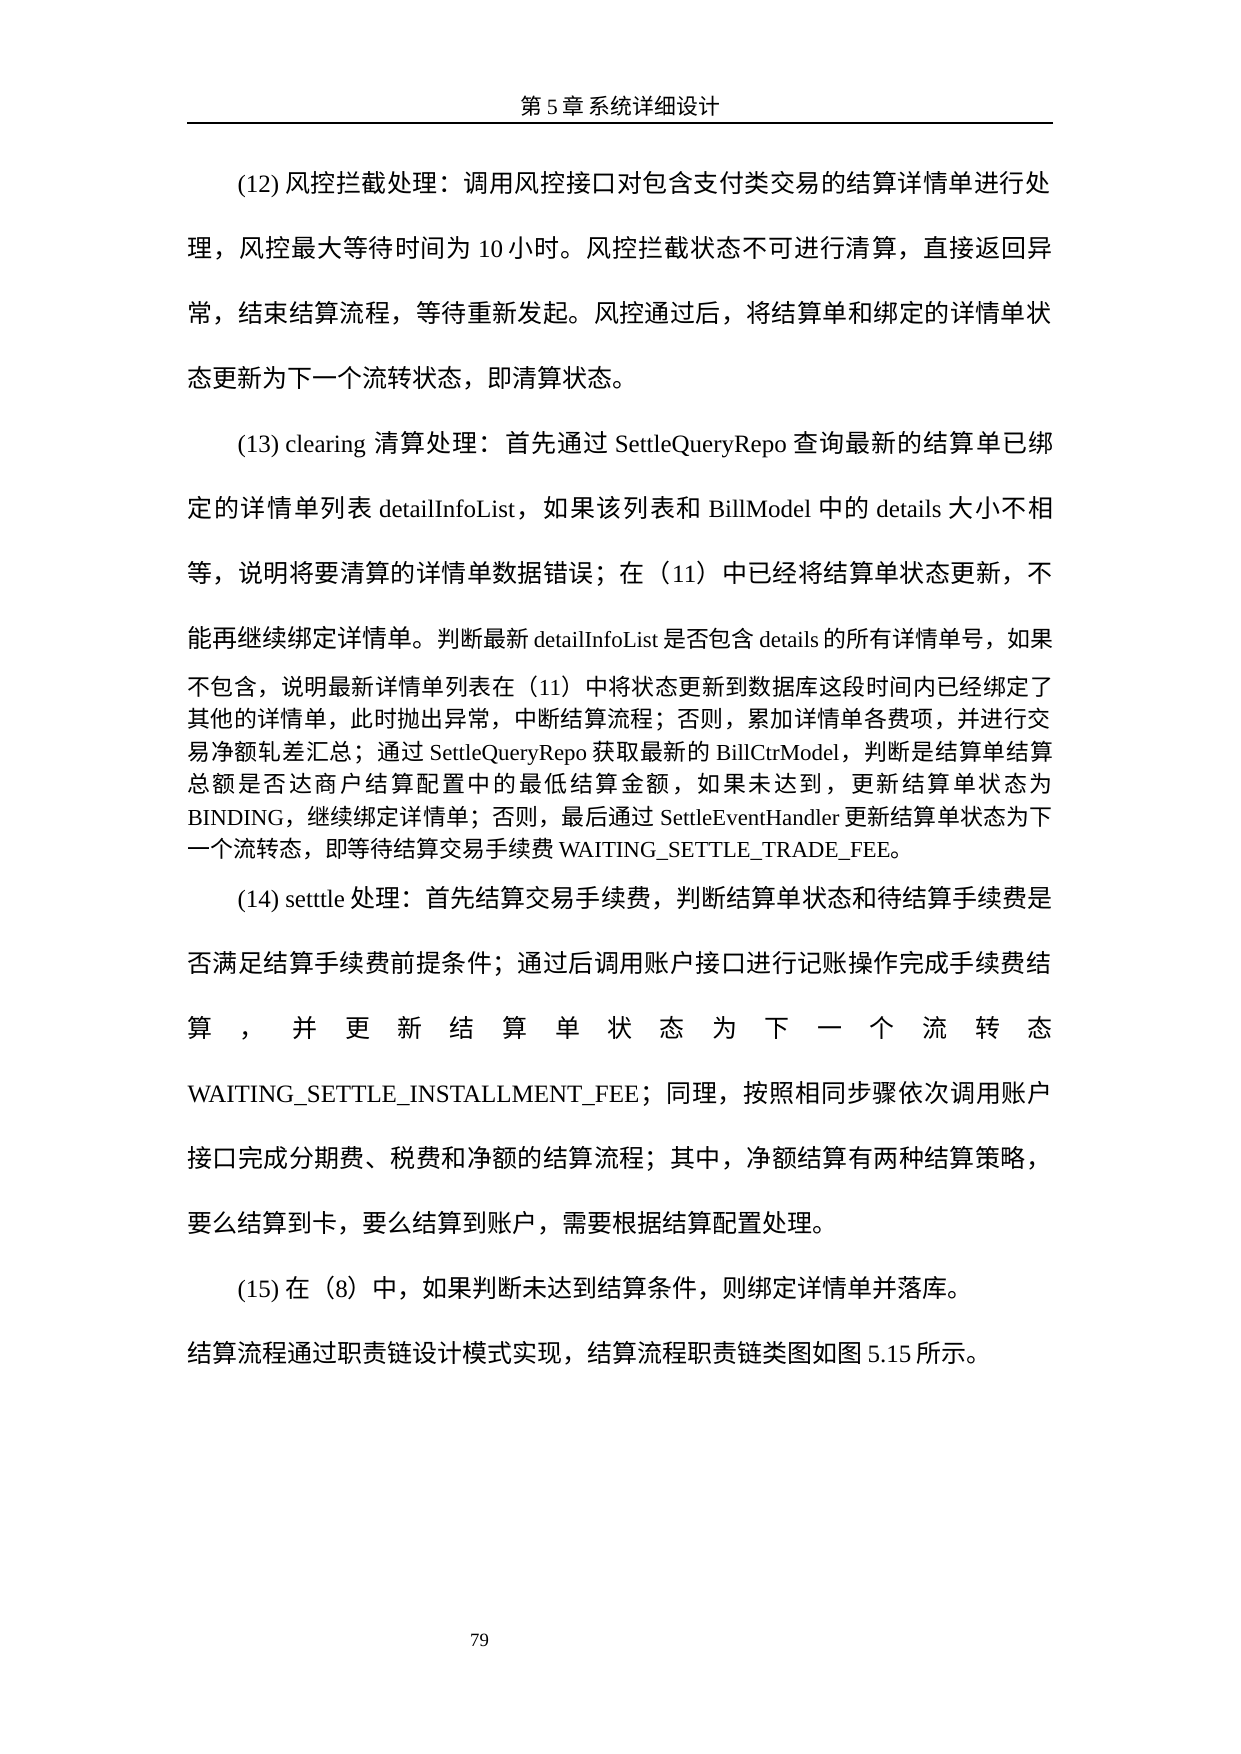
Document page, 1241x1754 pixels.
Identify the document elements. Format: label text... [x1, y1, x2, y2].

list 结算流程通过职责链设计模式实现，结算流程职责链类图如图5.15所示。 [187, 1320, 1053, 1385]
list 风控拦截处理：调用风控接口对包含支付类交易的结算详情单进行处理，风控最大等待时间为10小时。风控拦截状态不可进行清算，直接返回异常，结束结算流程，等待重新发起。风控通过后，将结算单和绑定的详情单状态更新为下一个流转状态，即清算状态。 [187, 150, 1053, 410]
list 在（8）中，如果判断未达到结算条件，则绑定详情单并落库。 [187, 1255, 1053, 1320]
list setttle处理：首先结算交易手续费，判断结算单状态和待结算手续费是否满足结算手续费前提条件；通过后调用账户接口进行记账操作完成手续费结算，并更新结算单状态为下一个流转态WAITING_SETTLE_INSTALLMENT_FEE；同理，按照相同步骤依次调用账户接口完成分期费、税费和净额的结算流程；其中，净额结算有两种结算策略，要么结算到卡，要么结算到账户，需要根据结算配置处理。 [187, 865, 1053, 1255]
list clearing 清算处理：首先通过SettleQueryRepo查询最新的结算单已绑定的详情单列表detailInfoList，如果该列表和BillModel中的details大小不相等，说明将要清算的详情单数据错误；在（11）中已经将结算单状态更新，不能再继续绑定详情单。判断最新detailInfoList是否包含details的所有详情单号，如果不包含，说明最新详情单列表在（11）中将状态更新到数据库这段时间内已经绑定了其他的详情单，此时抛出异常，中断结算流程；否则，累加详情单各费项，并进行交易净额轧差汇总；通过SettleQueryRepo获取最新的BillCtrModel，判断是结算单结算总额是否达商户结算配置中的最低结算金额，如果未达到，更新结算单状态为BINDING，继续绑定详情单；否则，最后通过SettleEventHandler更新结算单状态为下一个流转态，即等待结算交易手续费WAITING_SETTLE_TRADE_FEE。 [187, 410, 1053, 865]
